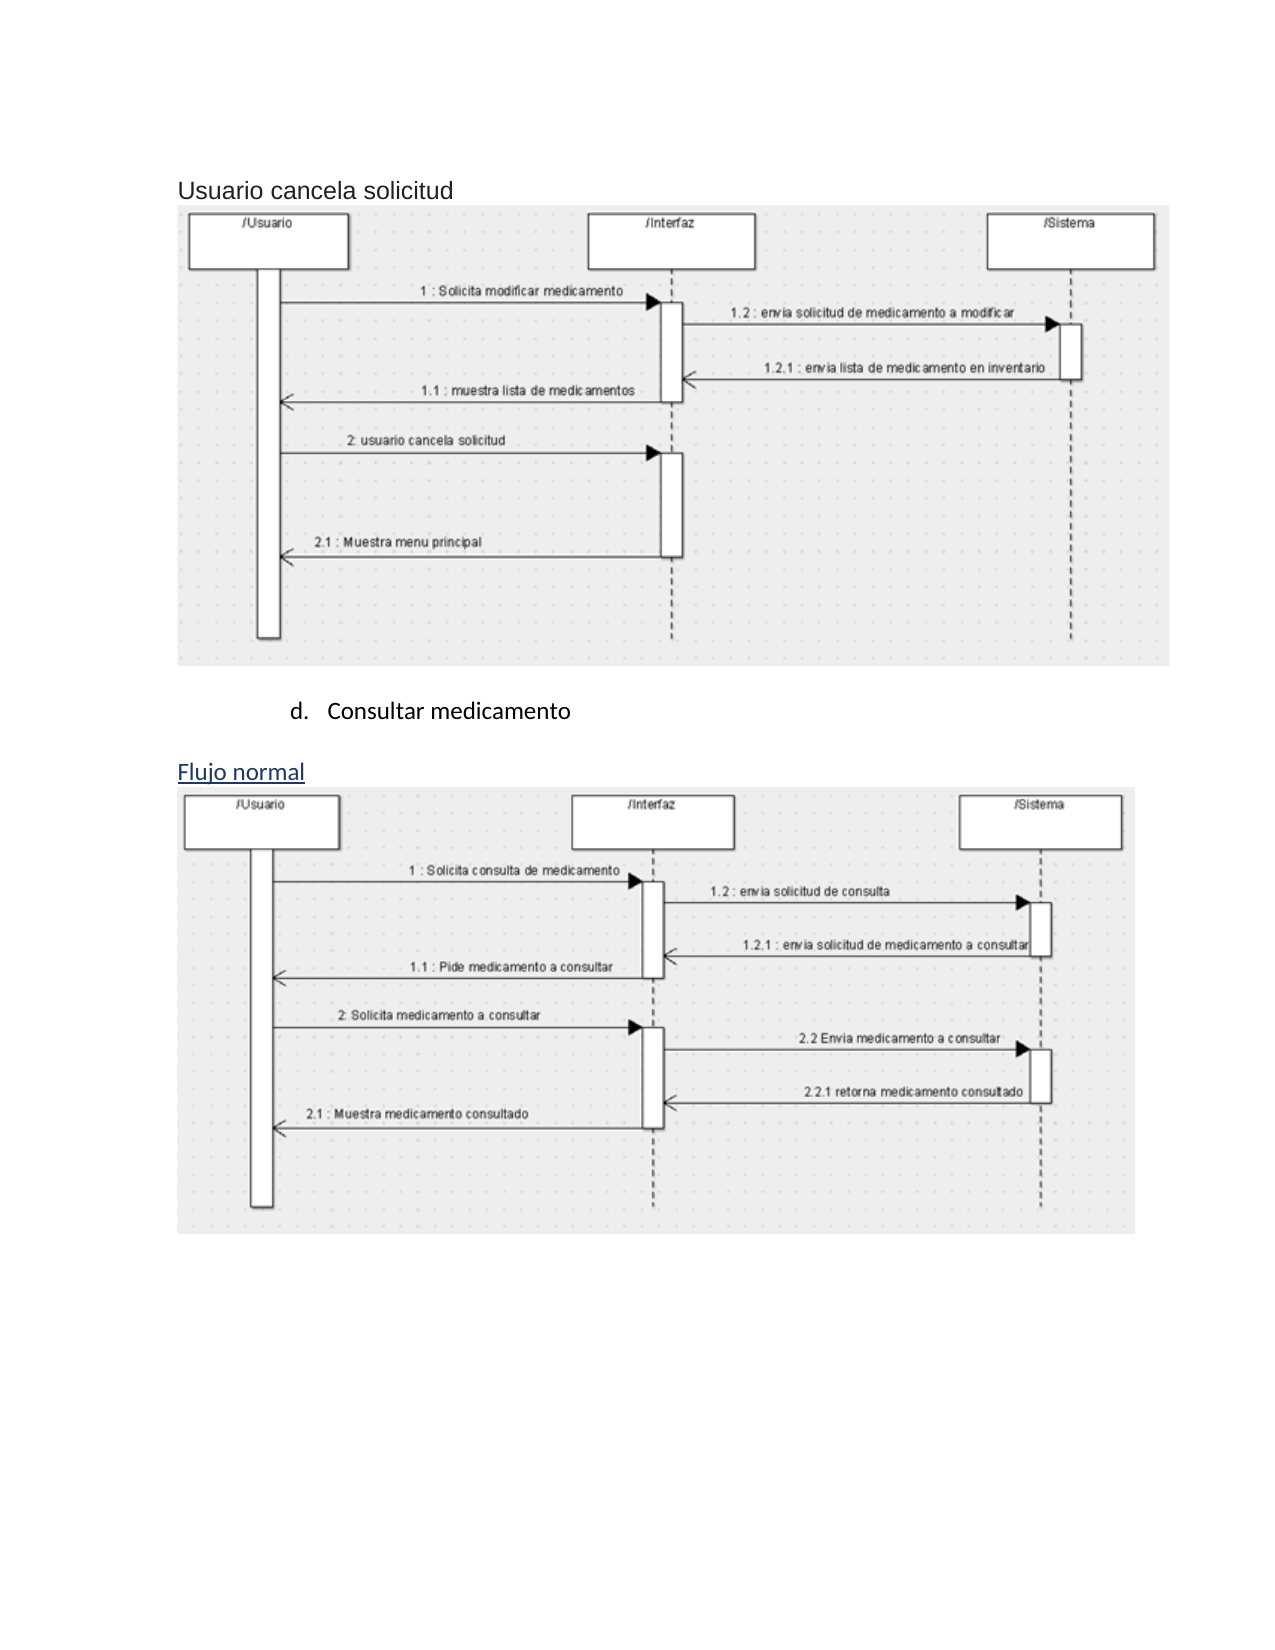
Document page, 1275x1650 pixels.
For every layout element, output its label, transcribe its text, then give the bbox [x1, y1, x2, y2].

text Usuario cancela solicitud [177, 176, 1098, 205]
list Consultar medicamento [290, 695, 1098, 725]
picture [177, 786, 1135, 1234]
list Flujo normal [177, 756, 1098, 786]
picture [177, 205, 1170, 666]
